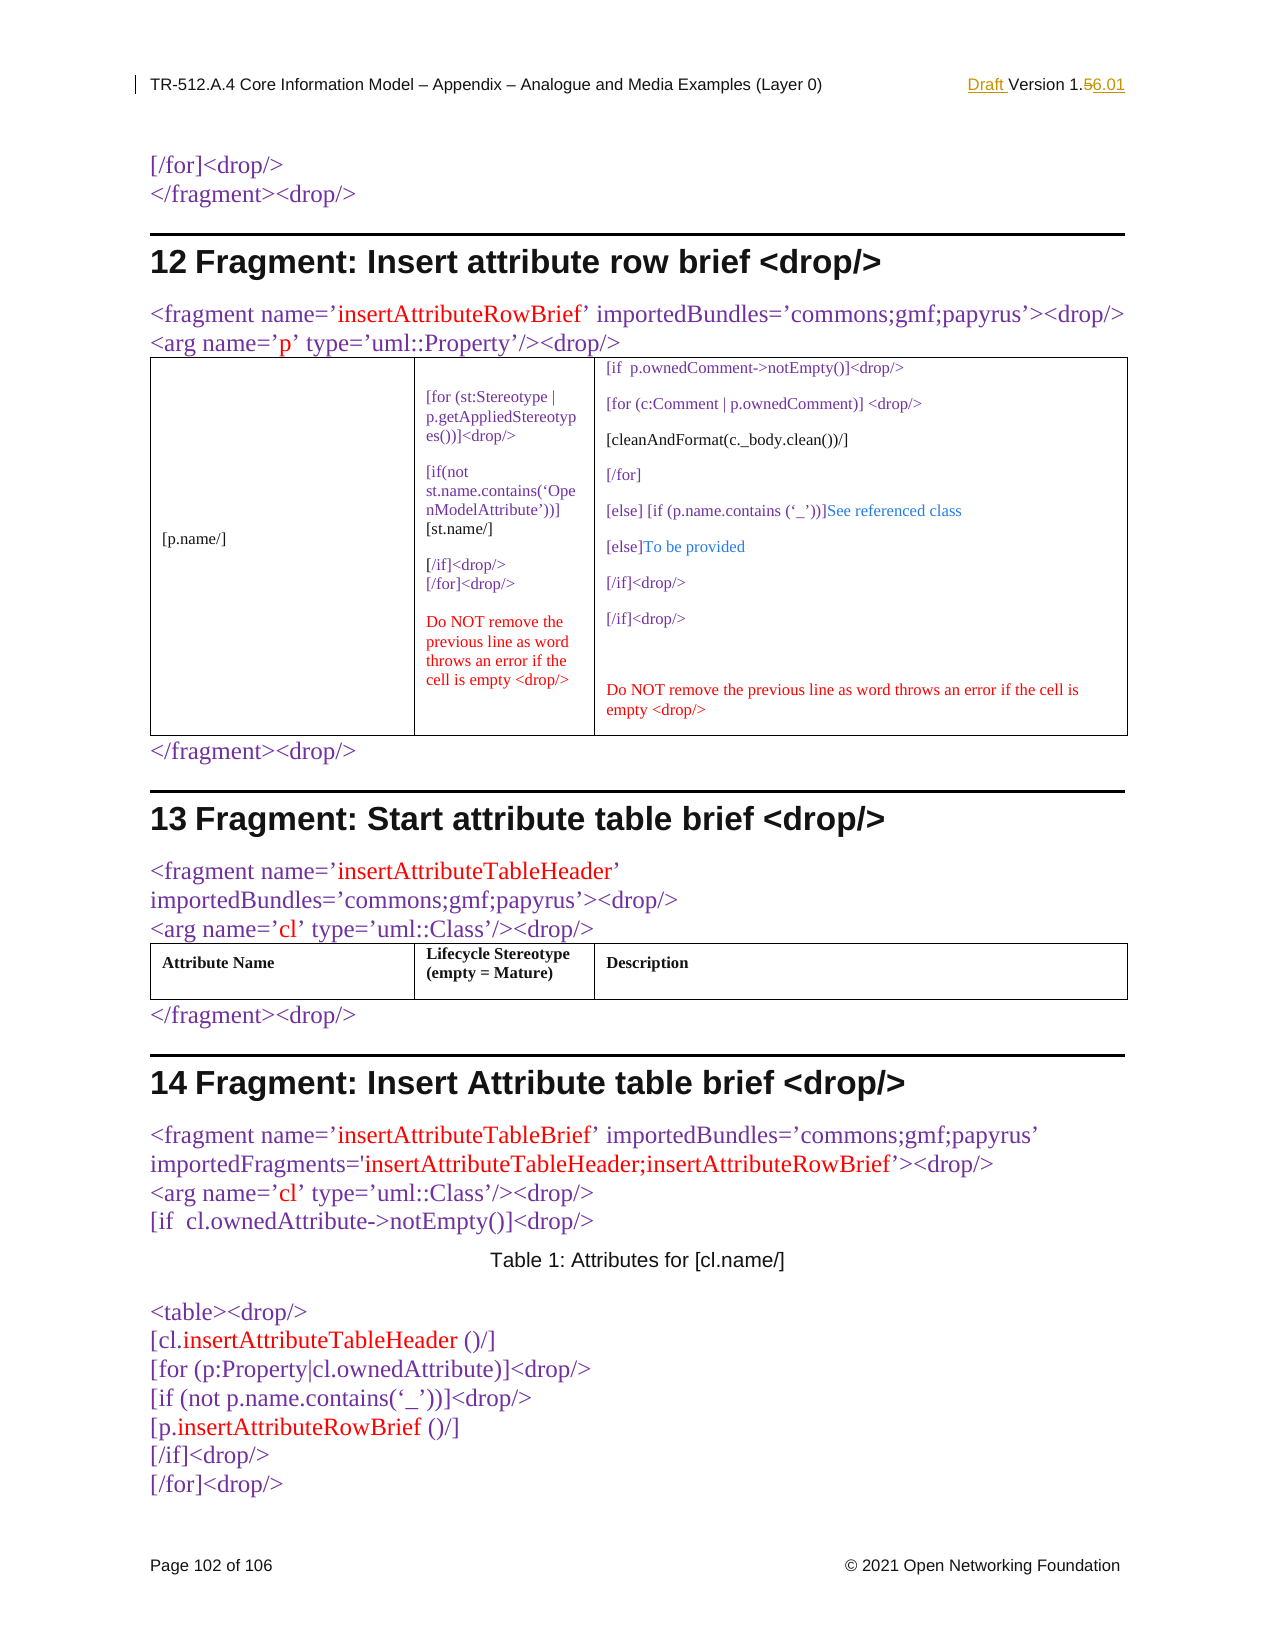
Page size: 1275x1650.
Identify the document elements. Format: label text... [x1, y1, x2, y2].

text </fragment><drop/> [150, 1000, 1125, 1028]
text [/for]<drop/> </fragment><drop/> [150, 150, 1125, 207]
table_header [p.name/] [151, 358, 414, 735]
text </fragment><drop/> [150, 736, 1125, 765]
text <fragment name=’insertAttributeTableBrief’ importedBundles=’commons;gmf;papyrus’ importedFragments='insertAttributeTableHeader;insertAttributeRowBrief’><drop/> <arg name=’cl’ type=’uml::Class’/><drop/> [if cl.ownedAttribute->notEmpty()]<drop/> [150, 1120, 1125, 1235]
text [/for]<drop/> [150, 1469, 1125, 1498]
text [/if]<drop/> [150, 1440, 1125, 1469]
text <table><drop/> [150, 1297, 1125, 1325]
table_header Attribute Name [151, 944, 414, 999]
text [150, 1354, 1125, 1383]
text <fragment name=’insertAttributeTableHeader’ importedBundles=’commons;gmf;papyrus’><drop/> <arg name=’cl’ type=’uml::Class’/><drop/> [150, 856, 1125, 943]
text <fragment name=’insertAttributeRowBrief’ importedBundles=’commons;gmf;papyrus’><drop/> <arg name=’p’ type=’uml::Property’/><drop/> [150, 299, 1125, 357]
subtitle Fragment: Insert Attribute table brief <drop/> [150, 1057, 1125, 1101]
text [p.insertAttributeRowBrief ()/] [150, 1412, 1125, 1440]
table_header Description [595, 944, 1127, 999]
text [cl.insertAttributeTableHeader ()/] [150, 1325, 1125, 1354]
text [if (not p.name.contains(‘_’))]<drop/> [150, 1383, 1125, 1412]
subtitle Fragment: Start attribute table brief <drop/> [150, 793, 1125, 838]
subtitle Fragment: Insert attribute row brief <drop/> [150, 236, 1125, 280]
table_header Lifecycle Stereotype (empty = Mature) [415, 944, 594, 999]
